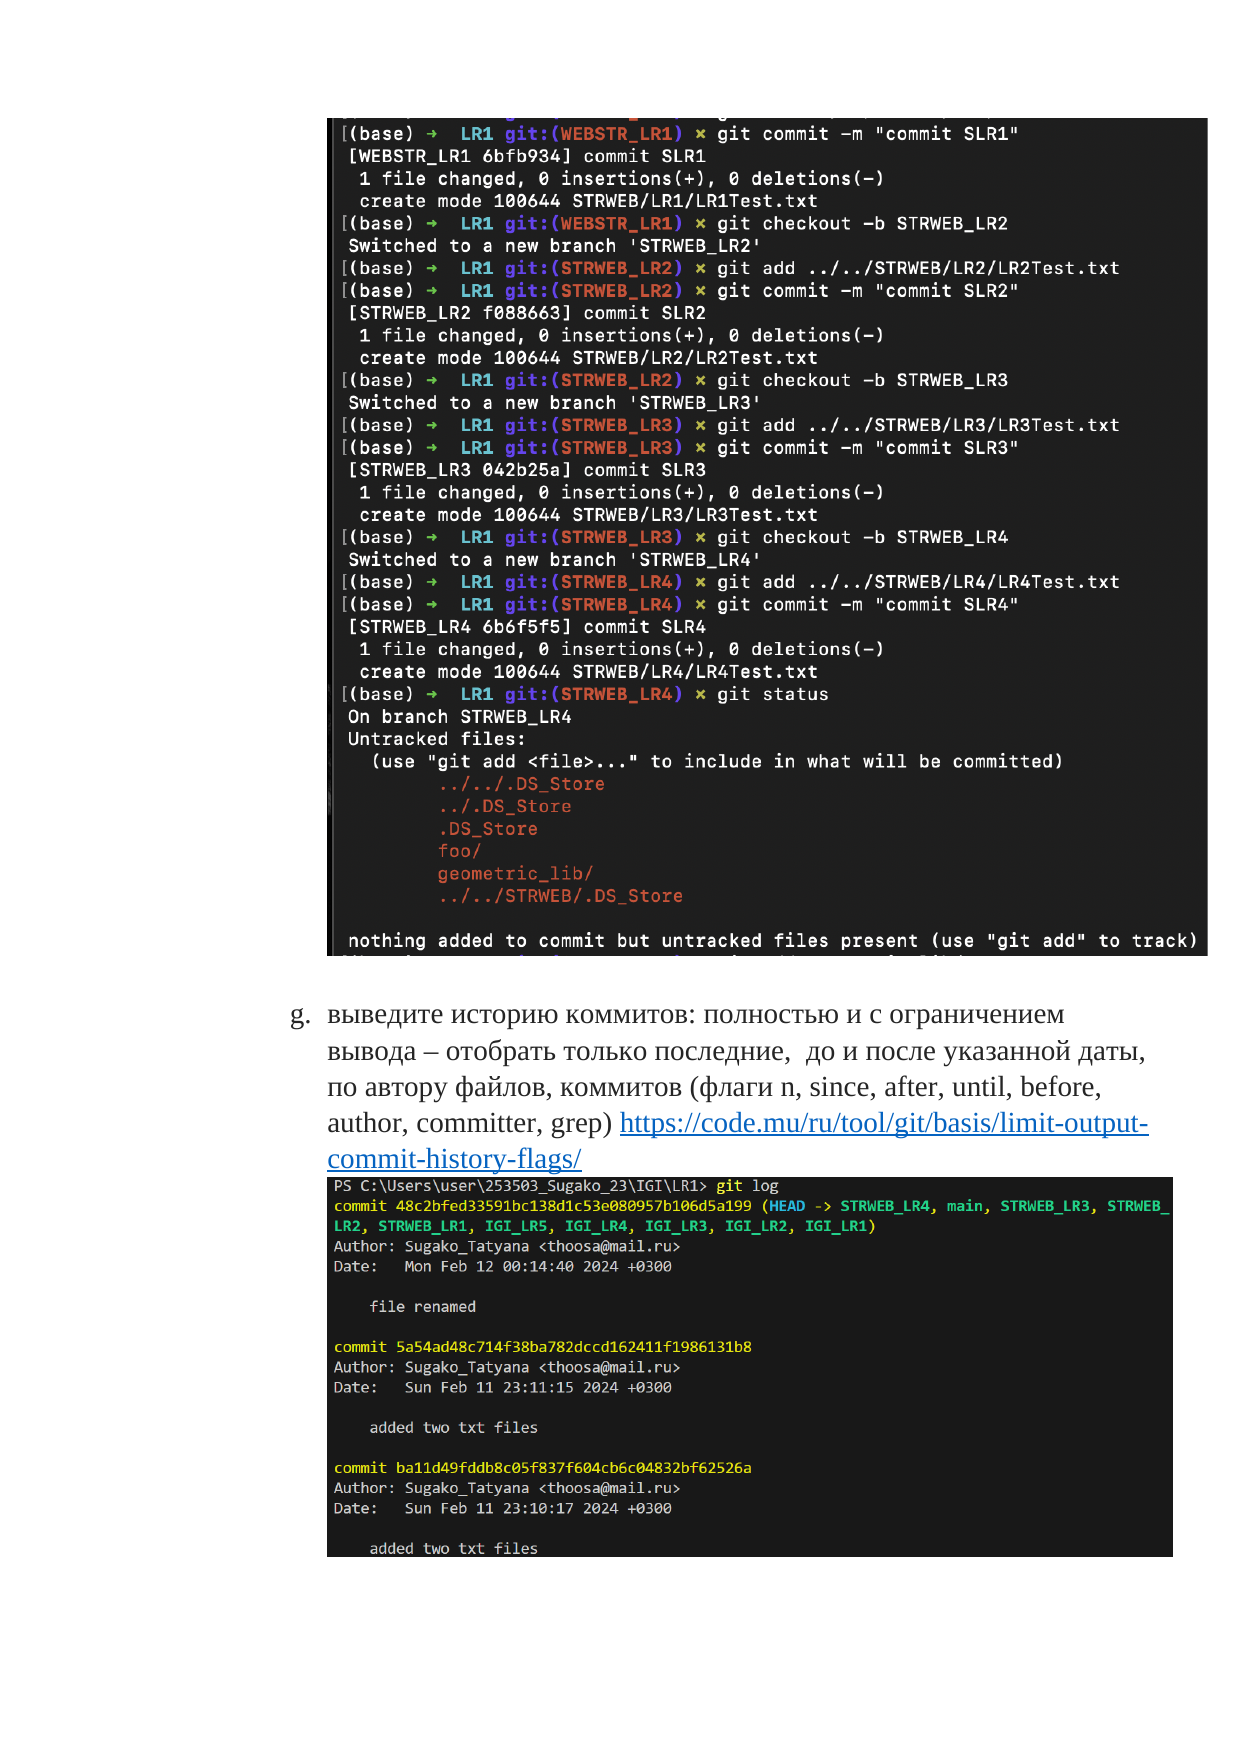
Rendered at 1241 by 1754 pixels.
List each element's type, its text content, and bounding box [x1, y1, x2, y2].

picture [327, 1177, 1173, 1557]
list выведите историю коммитов: полностью и с ограничением вывода – отобрать только последние, до и после указанной даты, по автору файлов, коммитов (флаги n, since, after, until, before, author, committer, grep) https://code.mu/ru/tool/git/basis/limit-output-commit-history-flags/ [289, 996, 1152, 1174]
picture [327, 118, 1208, 956]
